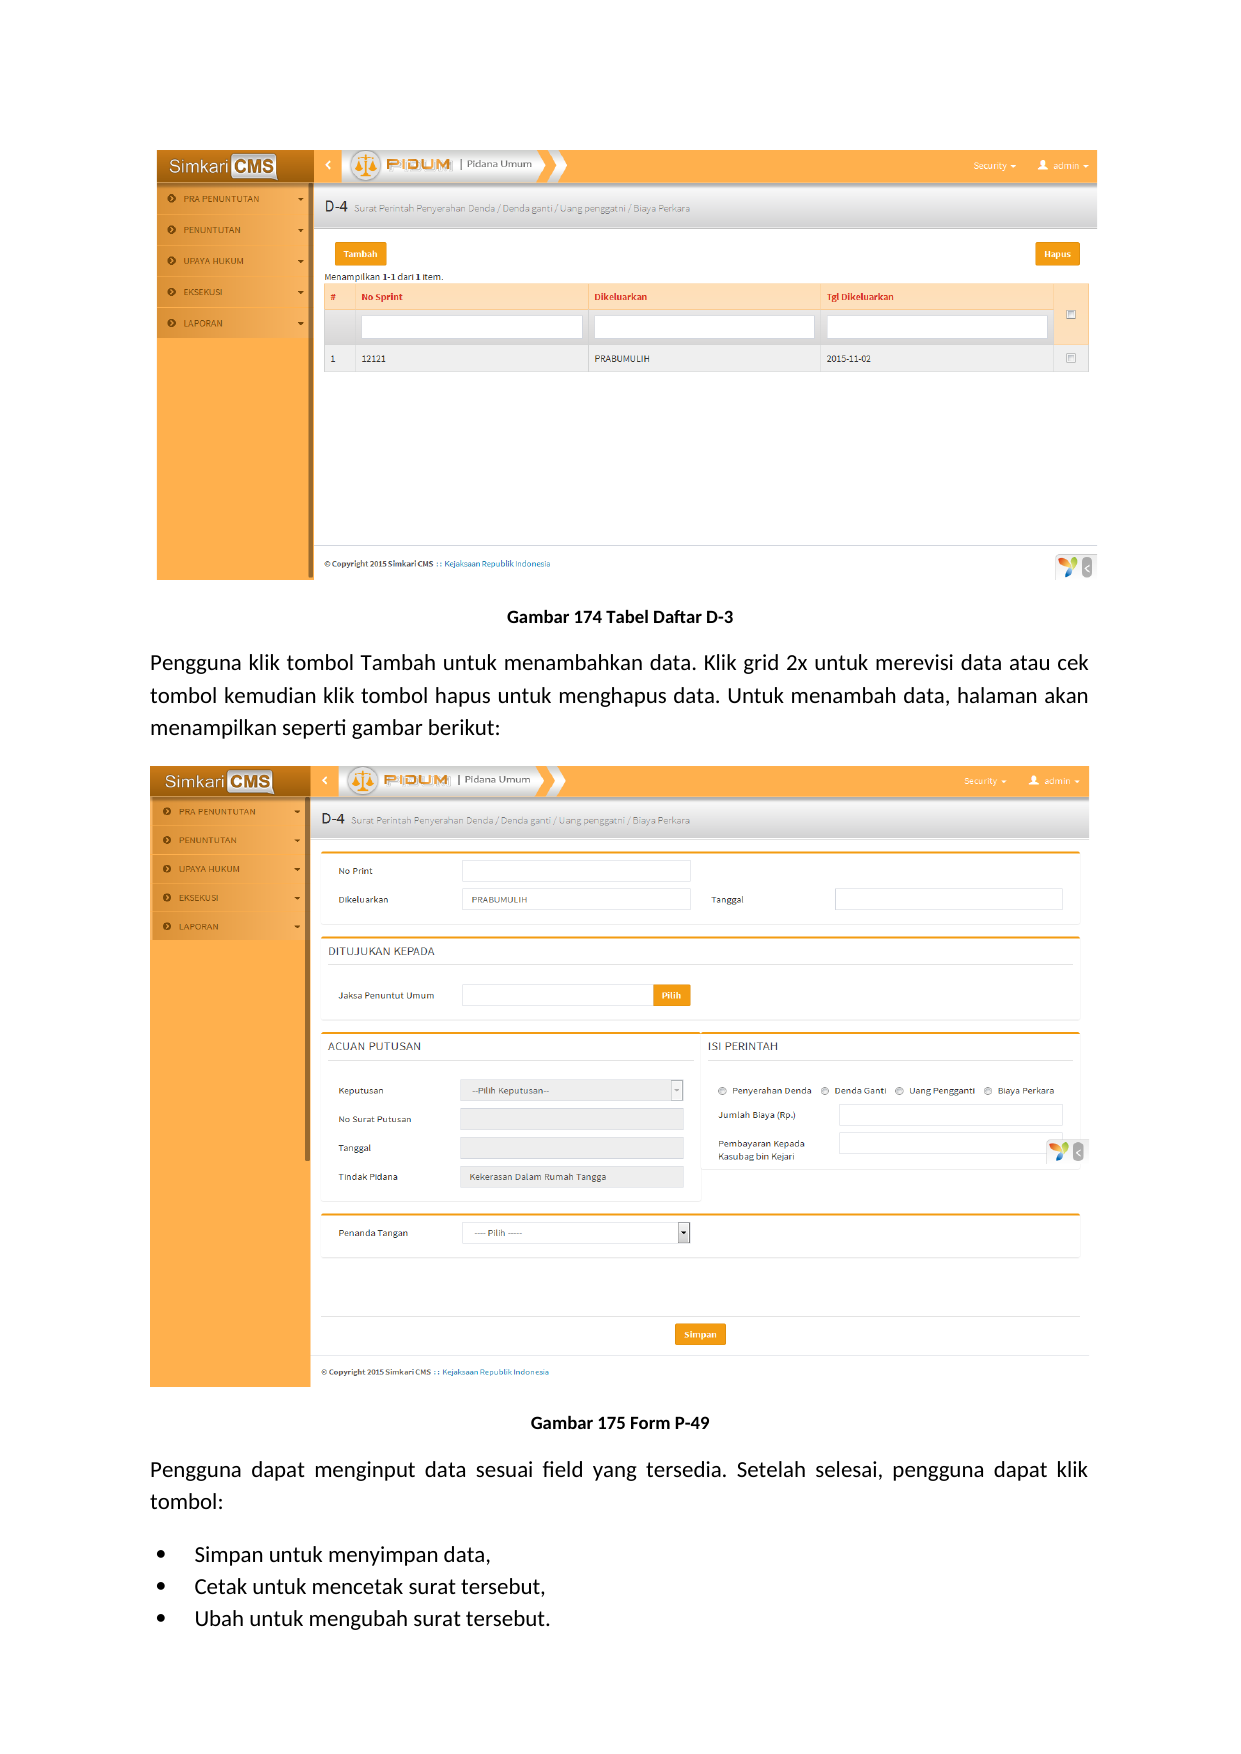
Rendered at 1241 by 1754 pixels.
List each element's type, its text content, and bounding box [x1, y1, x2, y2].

text Gambar 175 Form P-49 [150, 1411, 1090, 1434]
text Gambar 174 Tabel Daftar D-3 [150, 605, 1090, 628]
list Cetak untuk mencetak surat tersebut, [157, 1572, 1090, 1600]
picture [156, 150, 1098, 580]
text Pengguna klik tombol Tambah untuk menambahkan data. Klik grid 2x untuk merevisi data atau cek tombol kemudian klik tombol hapus untuk menghapus data. Untuk menambah data, halaman akan menampilkan seperti gambar berikut: [150, 648, 1090, 741]
picture [150, 766, 1090, 1387]
list Ubah untuk mengubah surat tersebut. [157, 1604, 1090, 1633]
text Pengguna dapat menginput data sesuai field yang tersedia. Setelah selesai, pengguna dapat klik tombol: [150, 1455, 1090, 1515]
list Simpan untuk menyimpan data, [157, 1540, 1090, 1568]
